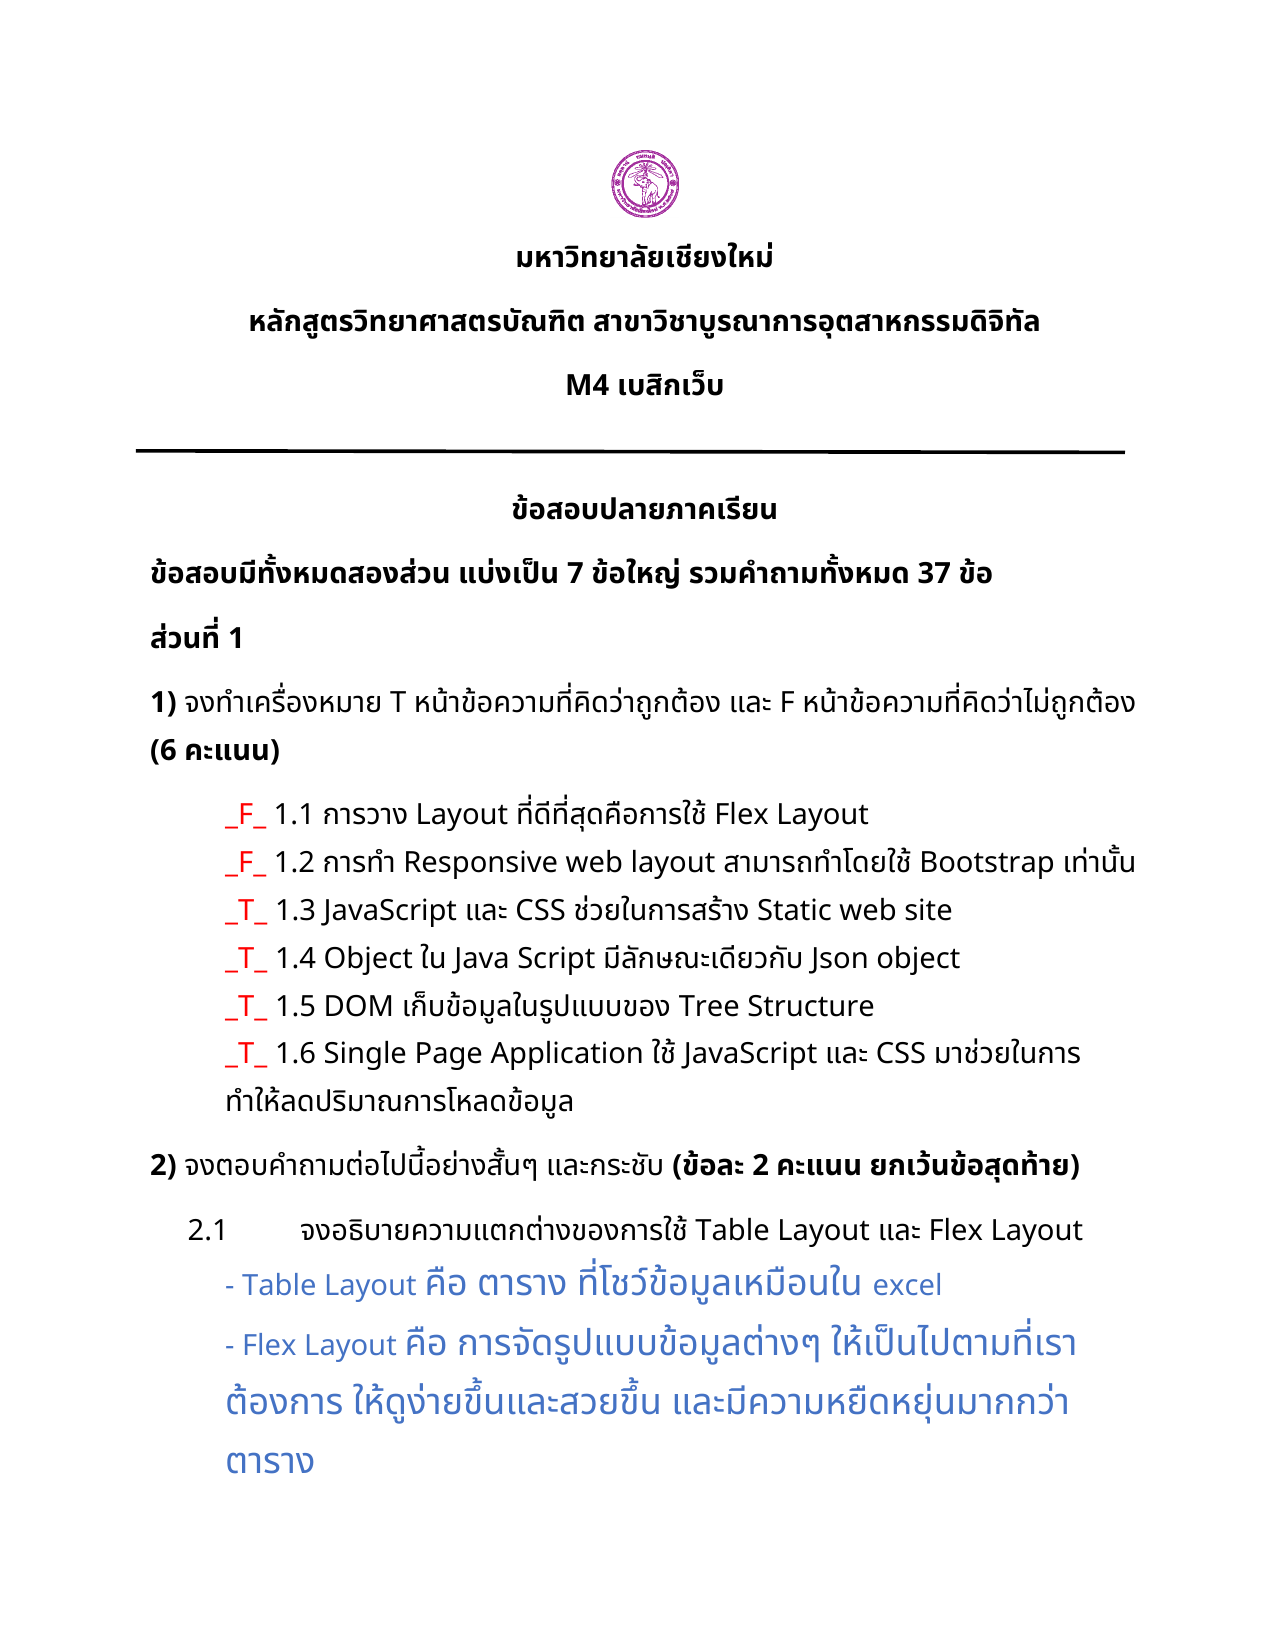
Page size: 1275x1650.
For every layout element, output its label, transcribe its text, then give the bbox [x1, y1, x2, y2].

list _T_ 1.4 Object ใน Java Script มีลักษณะเดียวกับ Json object [225, 937, 1139, 981]
text M4 เบสิกเว็บ [150, 364, 1139, 409]
text ส่วนที่ 1 [150, 617, 1139, 661]
picture [610, 150, 679, 218]
text ข้อสอบมีทั้งหมดสองส่วน แบ่งเป็น 7 ข้อใหญ่ รวมคำถามทั้งหมด 37 ข้อ [150, 552, 1139, 597]
list _T_ 1.6 Single Page Application ใช้ JavaScript และ CSS มาช่วยในการ ทำให้ลดปริมาณการโหลดข้อมูล [225, 1033, 1139, 1124]
list - Table Layout คือ ตาราง ที่โชว์ข้อมูลเหมือนใน excel [225, 1257, 1139, 1312]
list _T_ 1.5 DOM เก็บข้อมูลในรูปแบบของ Tree Structure [225, 985, 1139, 1029]
list _T_ 1.3 JavaScript และ CSS ช่วยในการสร้าง Static web site [225, 889, 1139, 933]
text 1) จงทำเครื่องหมาย T หน้าข้อความที่คิดว่าถูกต้อง และ F หน้าข้อความที่คิดว่าไม่ถูกต้อง (6 คะแนน) [150, 681, 1139, 773]
text ข้อสอบปลายภาคเรียน [150, 488, 1139, 532]
list - Flex Layout คือ การจัดรูปแบบข้อมูลต่างๆ ให้เป็นไปตามที่เราต้องการ ให้ดูง่ายขึ้นและสวยขึ้น และมีความหยืดหยุ่นมากกว่าตาราง [225, 1316, 1139, 1490]
list _F_ 1.2 การทำ Responsive web layout สามารถทำโดยใช้ Bootstrap เท่านั้น [225, 841, 1139, 886]
list จงอธิบายความแตกต่างของการใช้ Table Layout และ Flex Layout [187, 1209, 1139, 1253]
text มหาวิทยาลัยเชียงใหม่ [150, 236, 1139, 280]
text หลักสูตรวิทยาศาสตรบัณฑิต สาขาวิชาบูรณาการอุตสาหกรรมดิจิทัล [150, 300, 1139, 344]
text 2) จงตอบคำถามต่อไปนี้อย่างสั้นๆ และกระชับ (ข้อละ 2 คะแนน ยกเว้นข้อสุดท้าย) [150, 1144, 1139, 1189]
list _F_ 1.1 การวาง Layout ที่ดีที่สุดคือการใช้ Flex Layout [225, 794, 1139, 838]
